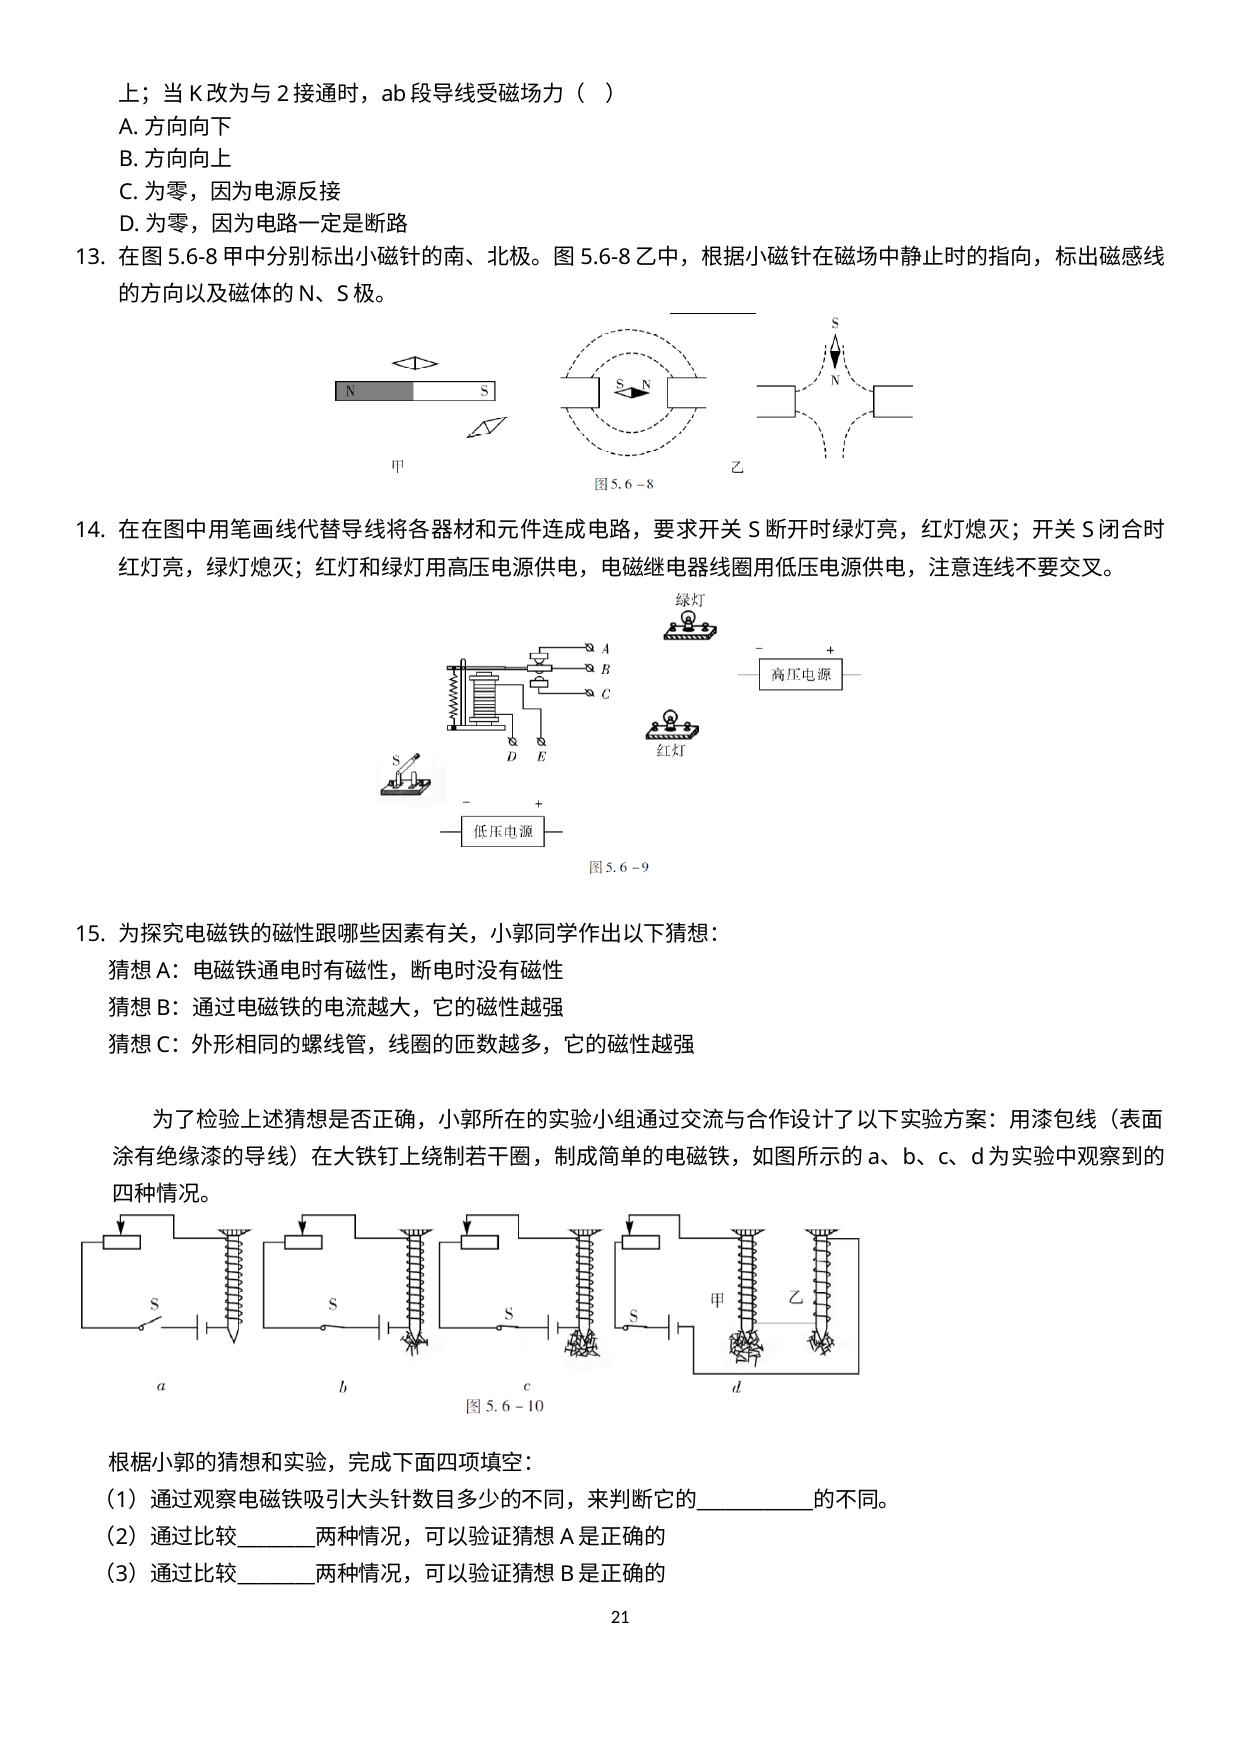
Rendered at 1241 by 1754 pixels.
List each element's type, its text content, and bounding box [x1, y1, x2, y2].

text 猜想A：电磁铁通电时有磁性，断电时没有磁性 [75, 953, 1165, 985]
list 为探究电磁铁的磁性跟哪些因素有关，小郭同学作出以下猜想： [75, 916, 1165, 948]
text A. 方向向下 [119, 109, 1165, 141]
picture [323, 313, 917, 491]
text 为了检验上述猜想是否正确，小郭所在的实验小组通过交流与合作设计了以下实验方案：用漆包线（表面涂有绝缘漆的导线）在大铁钉上绕制若干圈，制成简单的电磁铁，如图所示的a、b、c、d为实验中观察到的四种情况。 [112, 1101, 1165, 1208]
text B. 方向向上 [119, 141, 1165, 174]
picture [376, 586, 865, 880]
list 如图5.6-7所示，线圈abcd位于磁场中， K与1接通时，ab段导线受磁场力F的方向向上；当K改为与2接通时，ab段导线受磁场力（ ） [75, 76, 1165, 109]
text （3）通过比较________两种情况，可以验证猜想B是正确的 [75, 1556, 1165, 1588]
text C. 为零，因为电源反接 [119, 174, 1165, 206]
list 在图5.6-8甲中分别标出小磁针的南、北极。图5.6-8乙中，根据小磁针在磁场中静止时的指向，标出磁感线的方向以及磁体的N、S极。 [75, 239, 1165, 308]
text （2）通过比较________两种情况，可以验证猜想A是正确的 [75, 1519, 1165, 1551]
text （1）通过观察电磁铁吸引大头针数目多少的不同，来判断它的____________的不同。 [75, 1482, 1165, 1514]
text 根椐小郭的猜想和实验，完成下面四项填空： [75, 1444, 1165, 1477]
picture [75, 1212, 864, 1419]
list 在在图中用笔画线代替导线将各器材和元件连成电路，要求开关S断开时绿灯亮，红灯熄灭；开关S闭合时红灯亮，绿灯熄灭；红灯和绿灯用高压电源供电，电磁继电器线圈用低压电源供电，注意连线不要交叉。 [75, 512, 1165, 582]
text D. 为零，因为电路一定是断路 [119, 206, 1165, 239]
text 猜想B：通过电磁铁的电流越大，它的磁性越强 [75, 990, 1165, 1022]
text 猜想C：外形相同的螺线管，线圈的匝数越多，它的磁性越强 [75, 1027, 1165, 1059]
